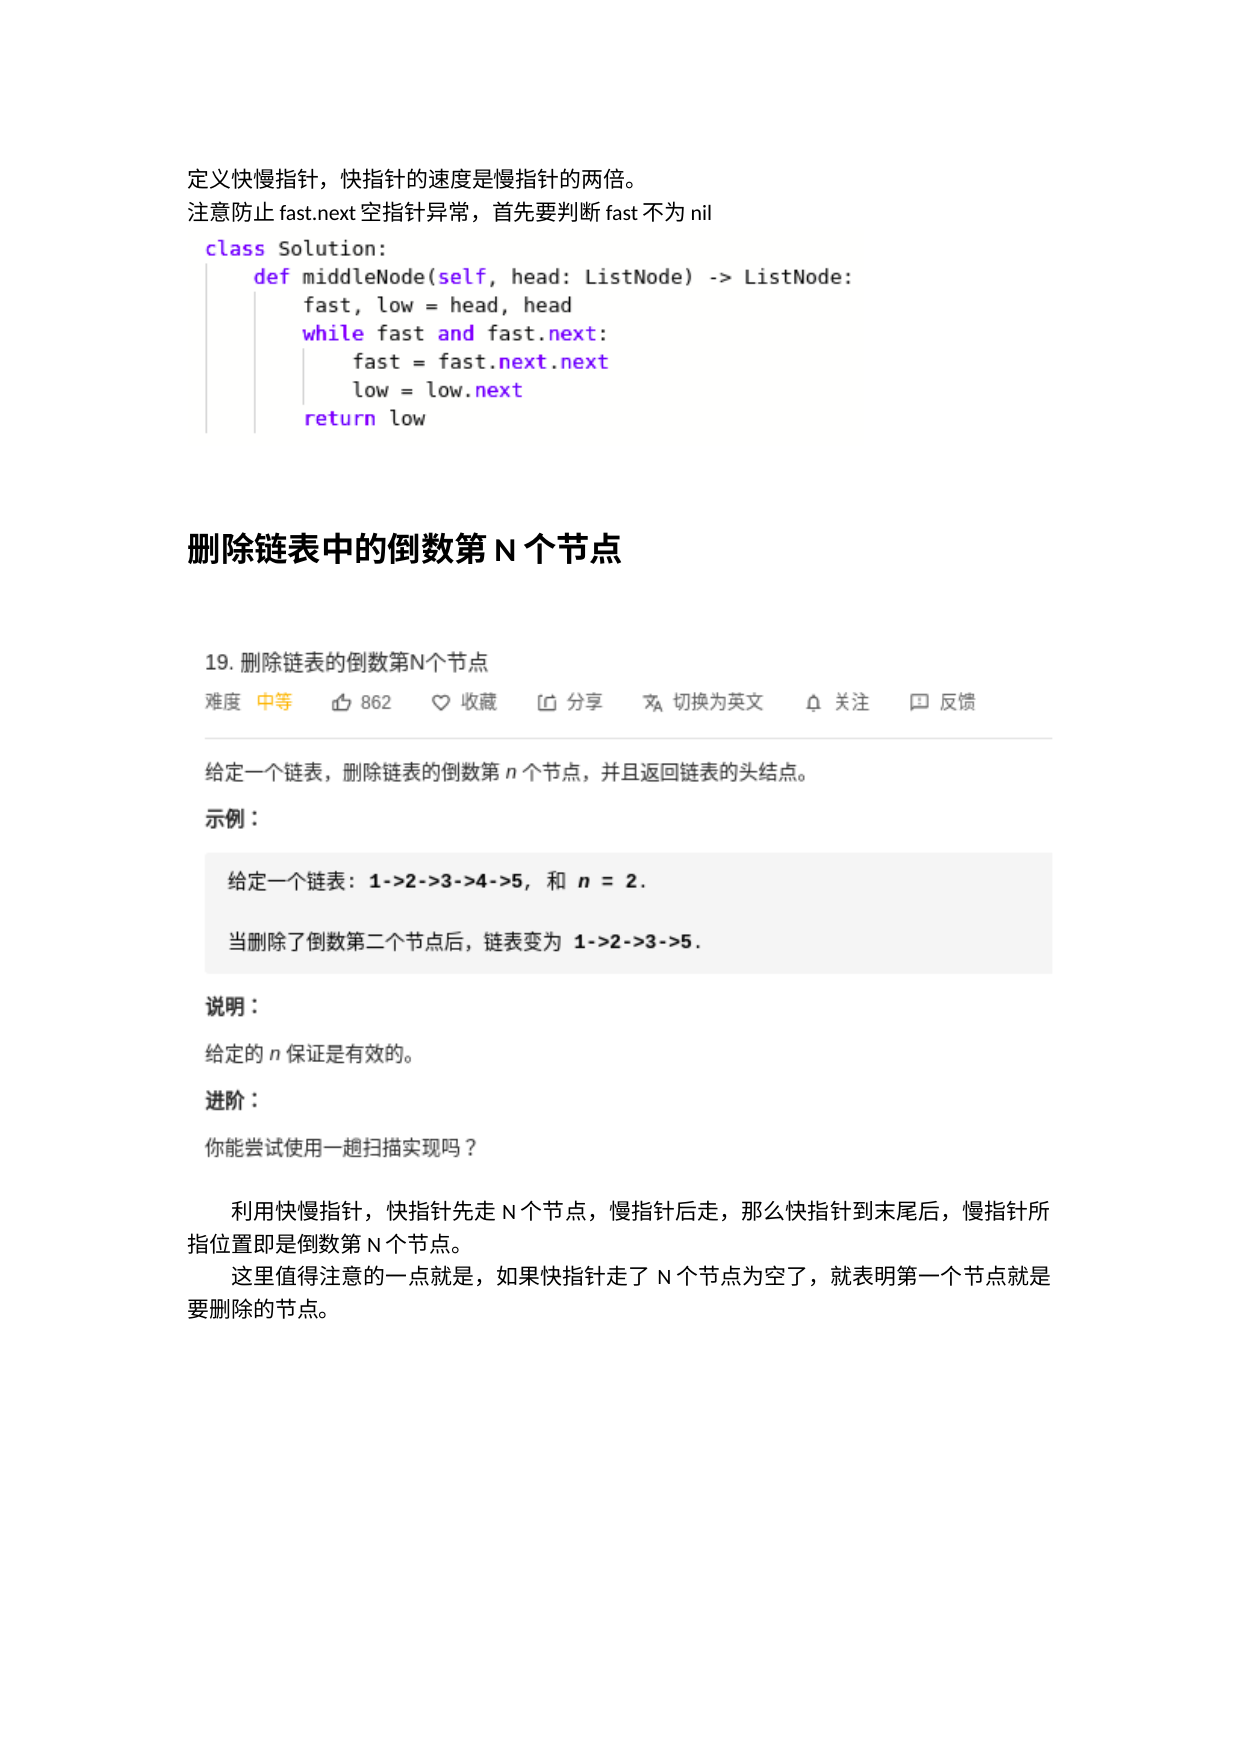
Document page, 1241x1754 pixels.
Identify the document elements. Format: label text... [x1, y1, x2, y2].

picture [187, 641, 1053, 1177]
subtitle 删除链表中的倒数第N个节点 [187, 514, 1053, 579]
text 注意防止fast.next空指针异常，首先要判断fast不为nil [187, 194, 1053, 227]
picture [187, 227, 864, 446]
text 定义快慢指针，快指针的速度是慢指针的两倍。 [187, 162, 1053, 194]
text 这里值得注意的一点就是，如果快指针走了N个节点为空了，就表明第一个节点就是要删除的节点。 [187, 1259, 1053, 1324]
text 利用快慢指针，快指针先走N个节点，慢指针后走，那么快指针到末尾后，慢指针所指位置即是倒数第N个节点。 [187, 1194, 1053, 1259]
